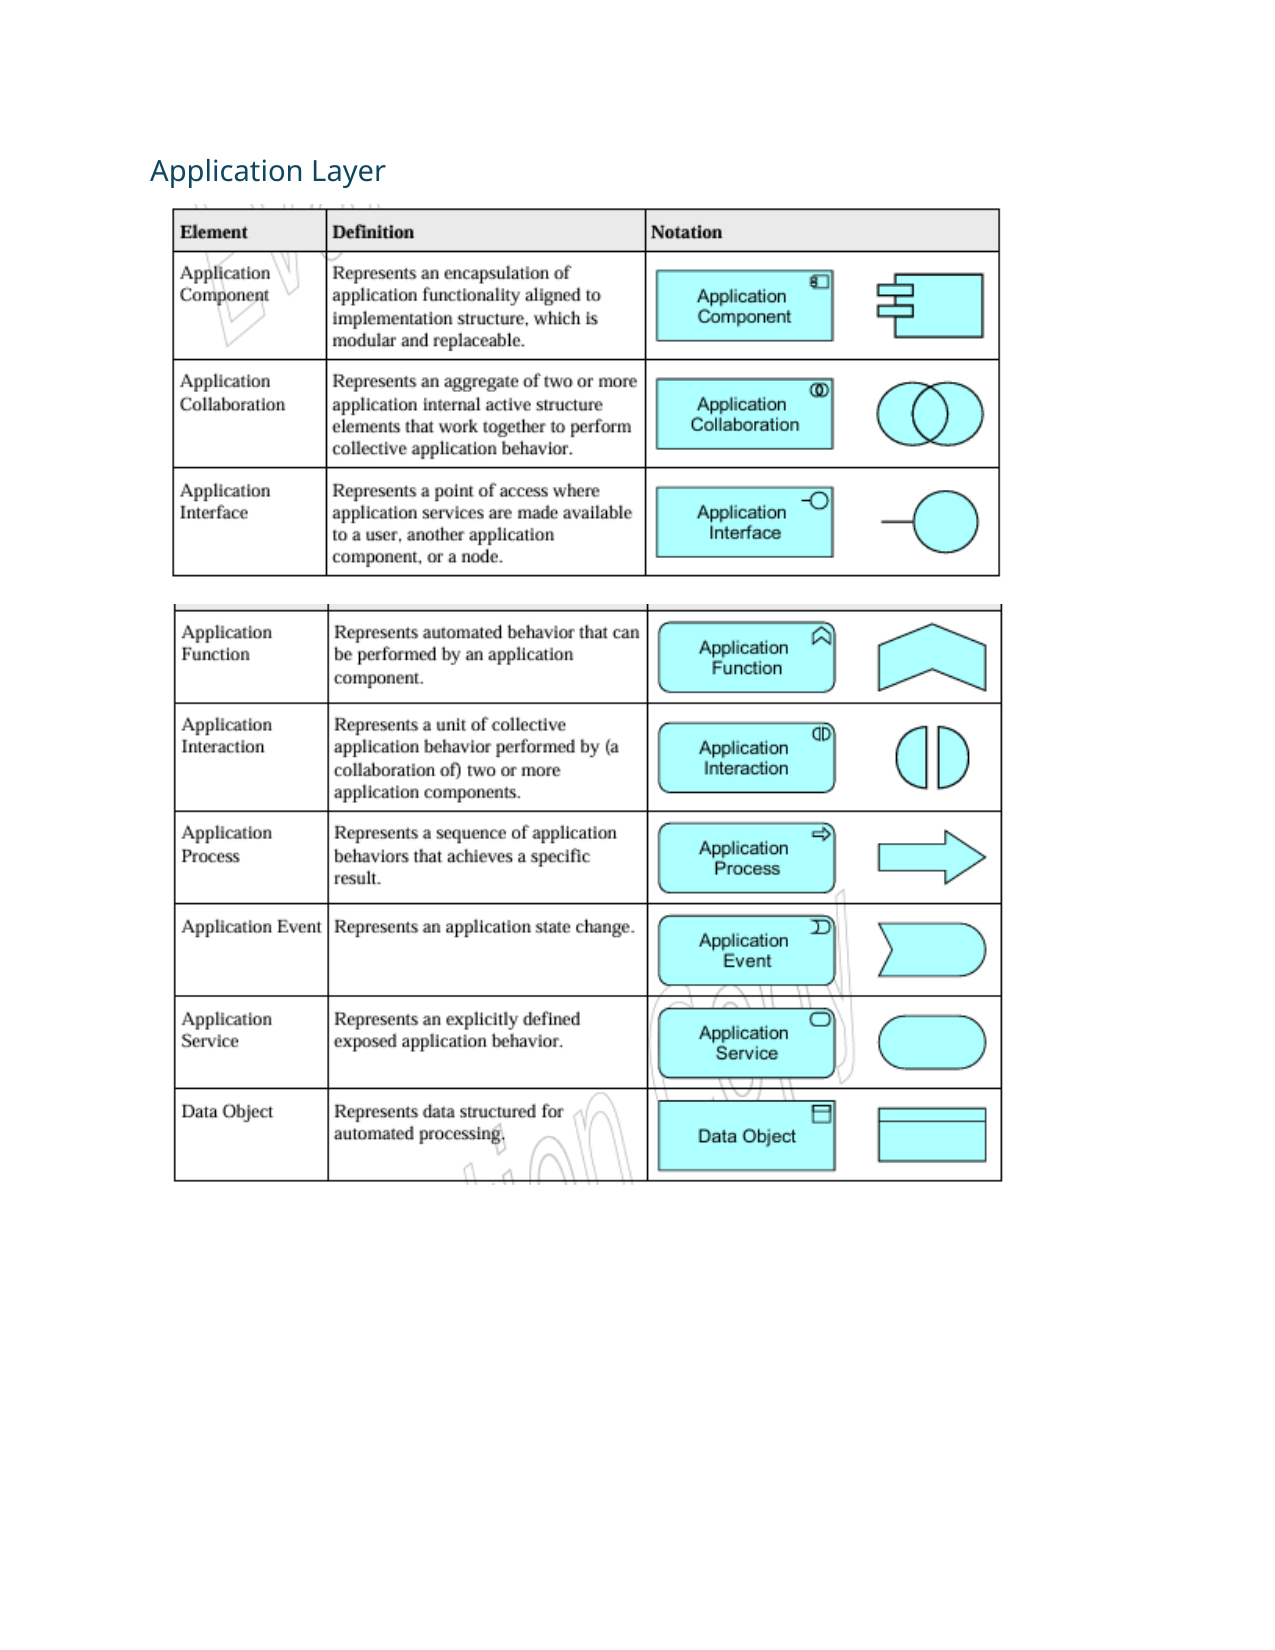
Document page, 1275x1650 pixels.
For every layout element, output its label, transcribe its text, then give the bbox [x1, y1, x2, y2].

subtitle Application Layer [150, 150, 1125, 190]
